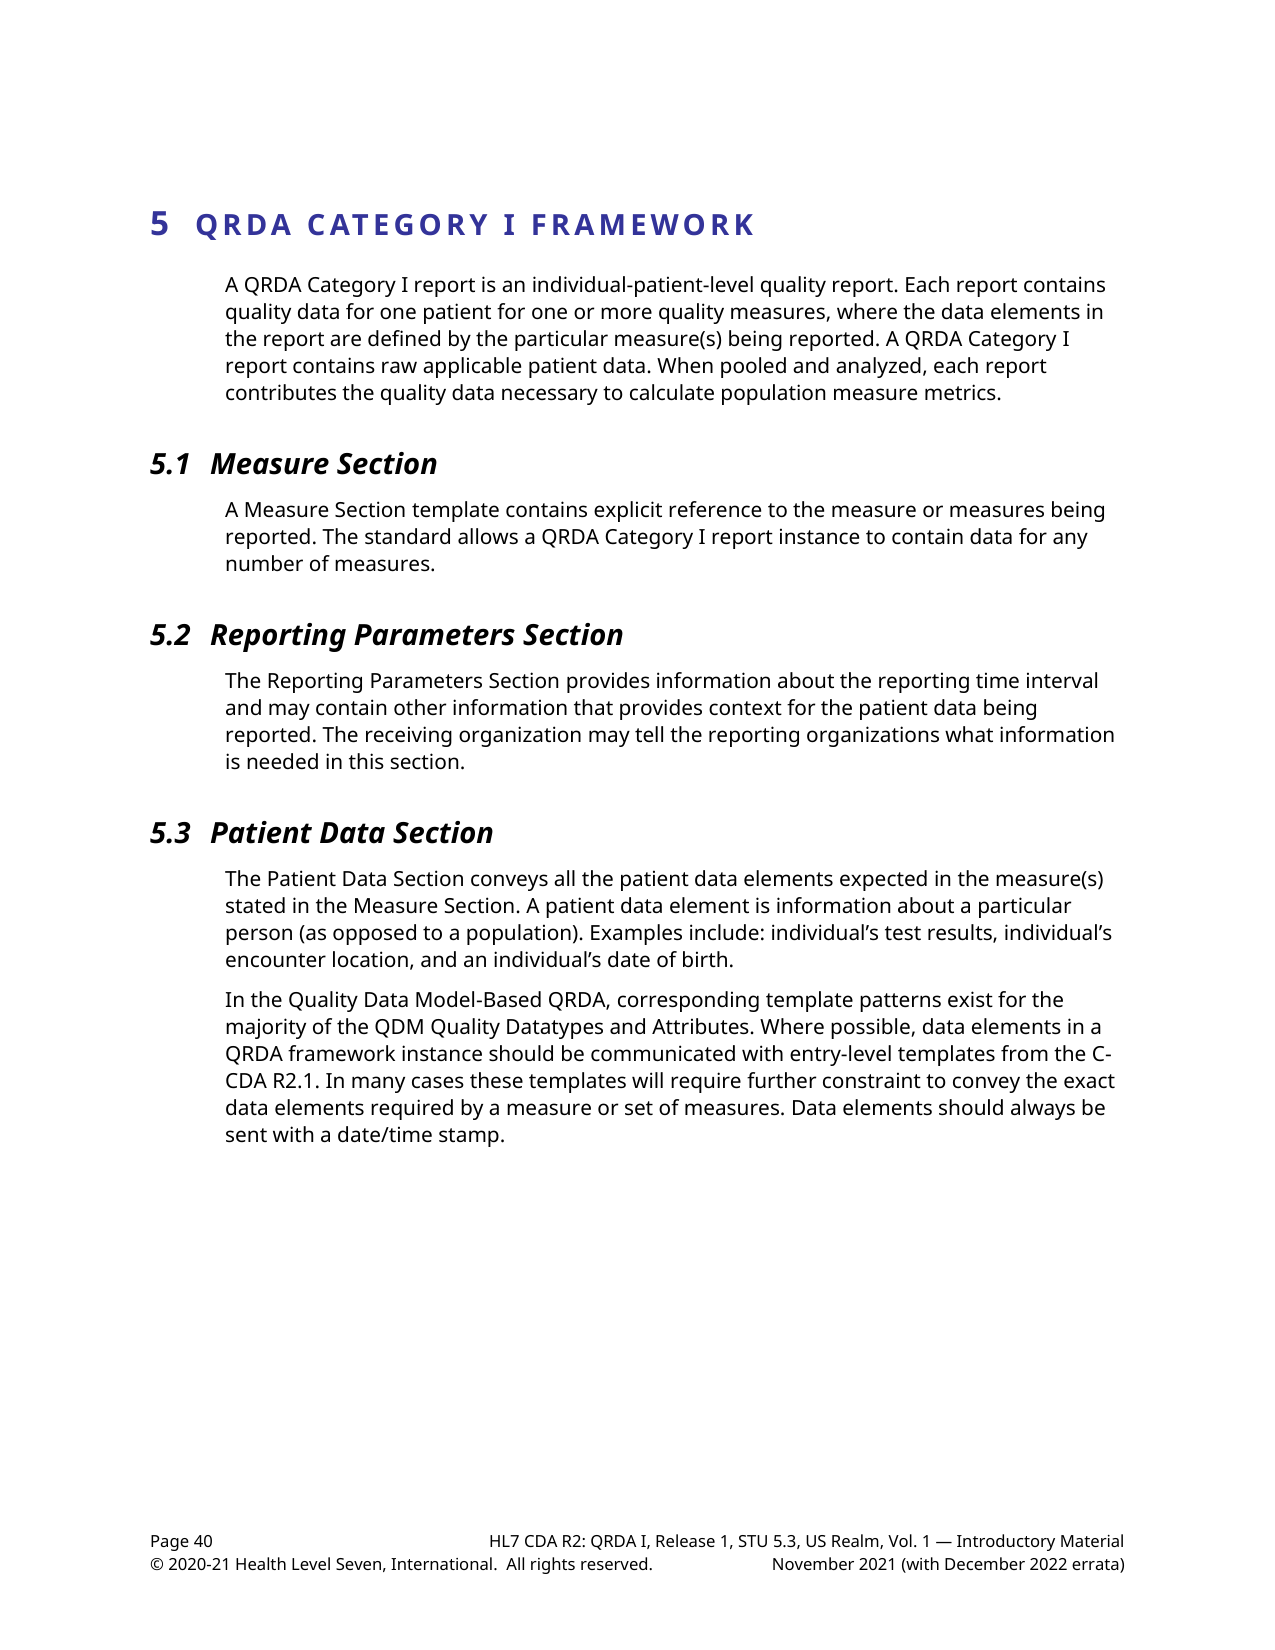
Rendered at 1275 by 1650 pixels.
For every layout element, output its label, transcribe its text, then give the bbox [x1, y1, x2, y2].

subtitle Measure Section [150, 443, 1125, 483]
text A Measure Section template contains explicit reference to the measure or measures being reported. The standard allows a QRDA Category I report instance to contain data for any number of measures. [225, 496, 1125, 577]
subtitle QRDA Category I Framework [150, 200, 1125, 245]
subtitle Patient Data Section [150, 812, 1125, 852]
subtitle Reporting Parameters Section [150, 614, 1125, 654]
text In the Quality Data Model-Based QRDA, corresponding template patterns exist for the majority of the QDM Quality Datatypes and Attributes. Where possible, data elements in a QRDA framework instance should be communicated with entry-level templates from the C-CDA R2.1. In many cases these templates will require further constraint to convey the exact data elements required by a measure or set of measures. Data elements should always be sent with a date/time stamp. [225, 985, 1125, 1148]
text The Patient Data Section conveys all the patient data elements expected in the measure(s) stated in the Measure Section. A patient data element is information about a particular person (as opposed to a population). Examples include: individual’s test results, individual’s encounter location, and an individual’s date of birth. [225, 864, 1125, 973]
text The Reporting Parameters Section provides information about the reporting time interval and may contain other information that provides context for the patient data being reported. The receiving organization may tell the reporting organizations what information is needed in this section. [225, 666, 1125, 775]
text A QRDA Category I report is an individual-patient-level quality report. Each report contains quality data for one patient for one or more quality measures, where the data elements in the report are defined by the particular measure(s) being reported. A QRDA Category I report contains raw applicable patient data. When pooled and analyzed, each report contributes the quality data necessary to calculate population measure metrics. [225, 270, 1125, 406]
